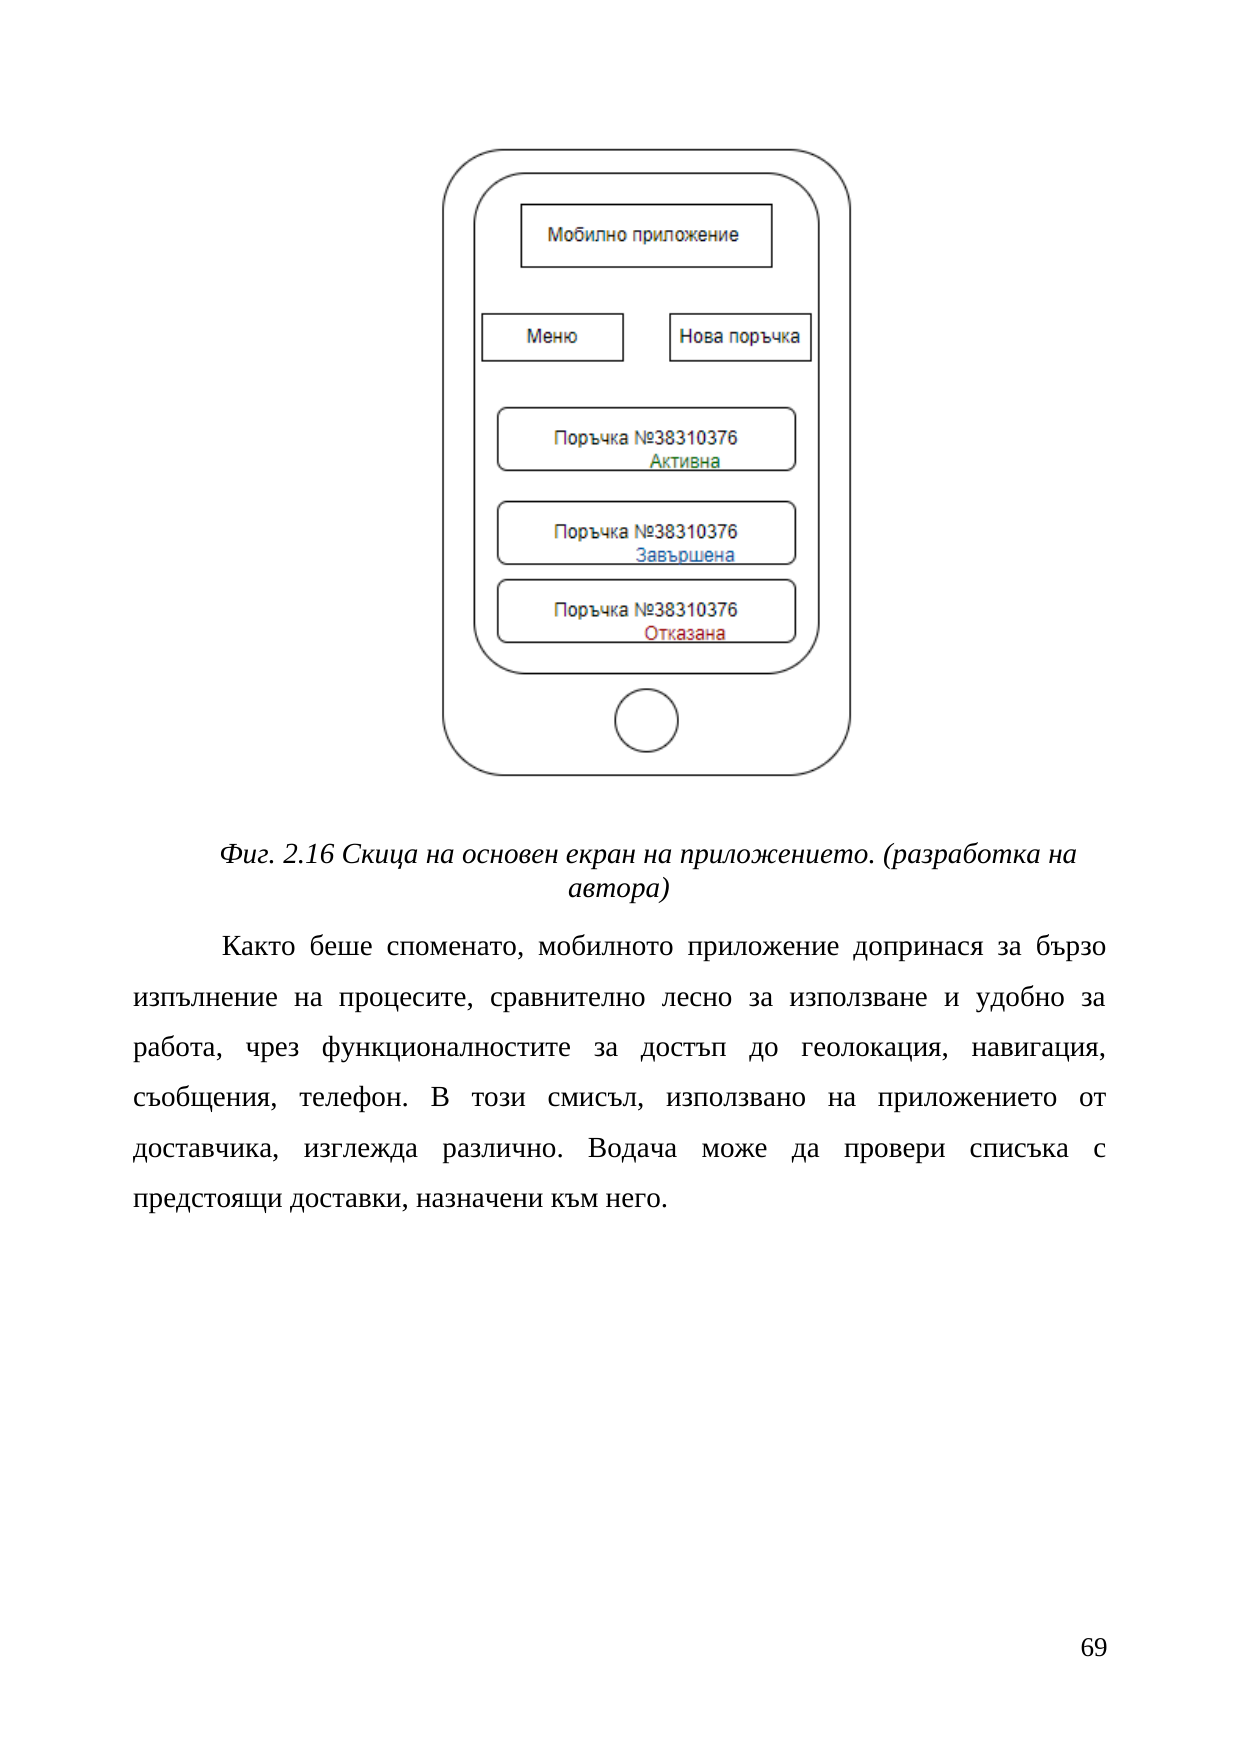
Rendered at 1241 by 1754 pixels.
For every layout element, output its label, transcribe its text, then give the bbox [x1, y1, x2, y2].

title Фиг. 2.16 Скица на основен екран на приложението. (разработка на автора) [133, 836, 1107, 903]
text Както беше споменато, мобилното приложение допринася за бързо изпълнение на процесите, сравнително лесно за използване и удобно за работа, чрез функционалностите за достъп до геолокация, навигация, съобщения, телефон. В този смисъл, използвано на приложението от доставчика, изглежда различно. Водача може да провери списъка с предстоящи доставки, назначени към него. [133, 928, 1107, 1214]
picture [394, 118, 905, 795]
